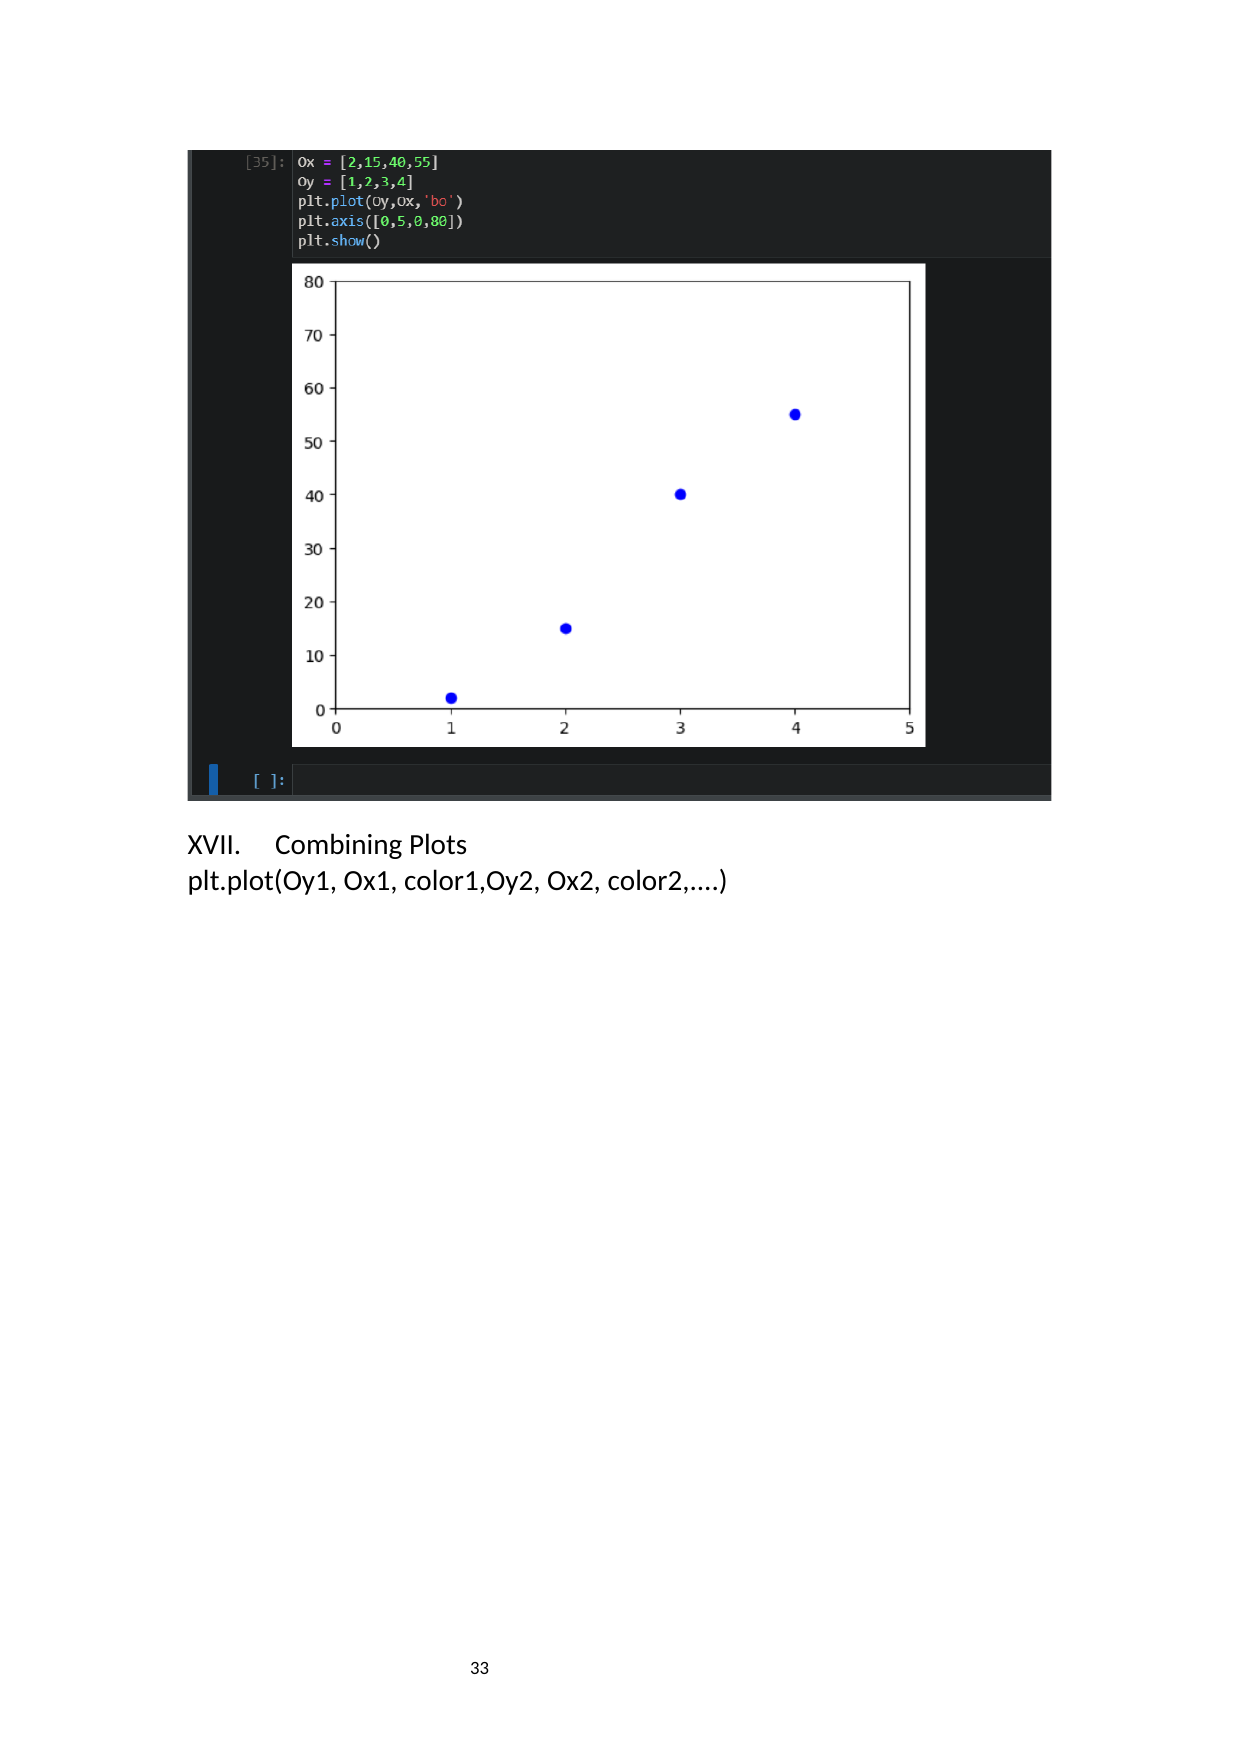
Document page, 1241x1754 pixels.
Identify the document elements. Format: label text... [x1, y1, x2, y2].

list Combining Plots [187, 826, 1053, 862]
picture [187, 150, 1052, 801]
list plt.plot(Oy1, Ox1, color1,Oy2, Ox2, color2,....) [187, 862, 1053, 897]
